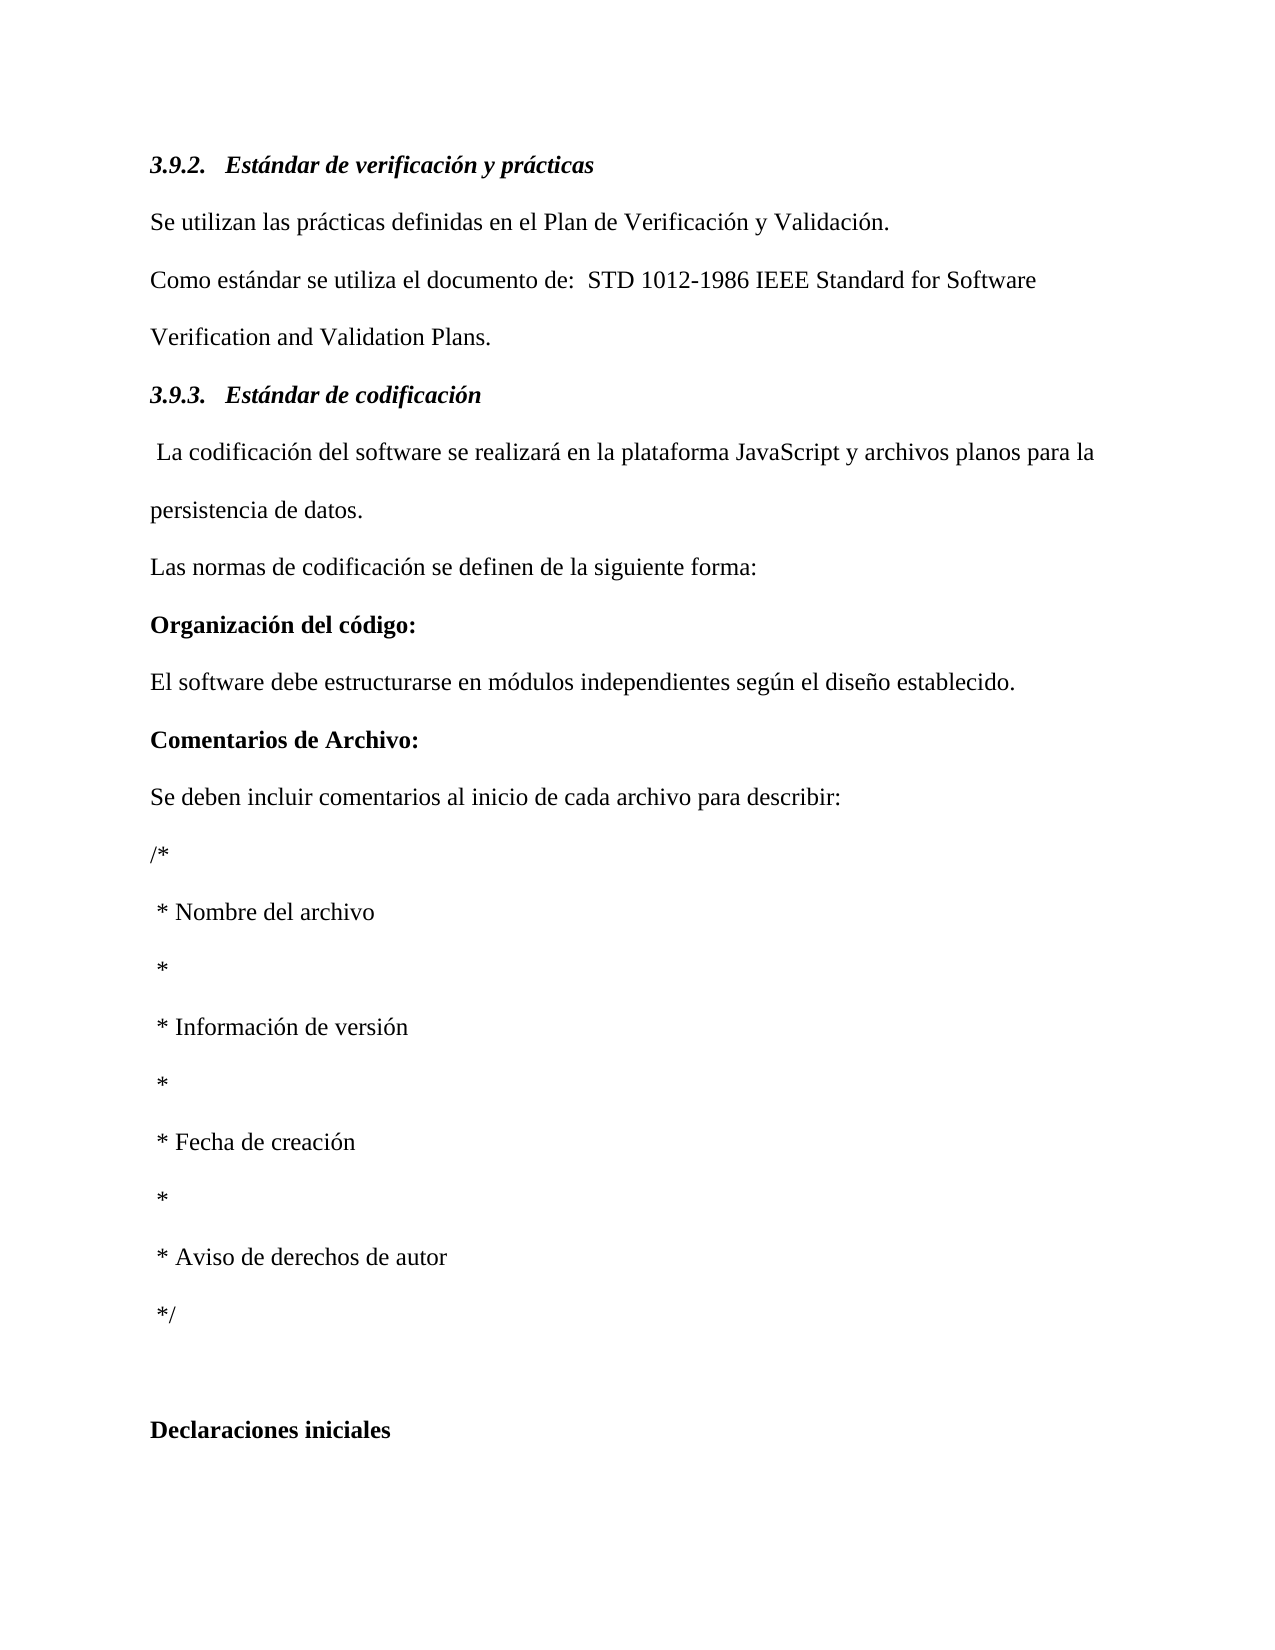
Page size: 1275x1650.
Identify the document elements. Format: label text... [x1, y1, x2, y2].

text * Información de versión [150, 1012, 1125, 1041]
text * Aviso de derechos de autor [150, 1242, 1125, 1271]
text Como estándar se utiliza el documento de: STD 1012-1986 IEEE Standard for Software Verification and Validation Plans. [150, 265, 1125, 351]
text * [150, 1070, 1125, 1099]
text El software debe estructurarse en módulos independientes según el diseño establecido. [150, 667, 1125, 696]
text La codificación del software se realizará en la plataforma JavaScript y archivos planos para la persistencia de datos. [150, 437, 1125, 524]
text /* [150, 840, 1125, 869]
text Organización del código: [150, 610, 1125, 639]
text Declaraciones iniciales [150, 1415, 1125, 1444]
text Las normas de codificación se definen de la siguiente forma: [150, 552, 1125, 581]
text */ [150, 1300, 1125, 1329]
text Comentarios de Archivo: [150, 725, 1125, 754]
text * Nombre del archivo [150, 897, 1125, 926]
text * Fecha de creación [150, 1127, 1125, 1156]
text Se deben incluir comentarios al inicio de cada archivo para describir: [150, 782, 1125, 811]
subtitle Estándar de verificación y prácticas [150, 150, 1125, 179]
text Se utilizan las prácticas definidas en el Plan de Verificación y Validación. [150, 207, 1125, 236]
subtitle Estándar de codificación [150, 380, 1125, 409]
text * [150, 1185, 1125, 1214]
text * [150, 955, 1125, 984]
